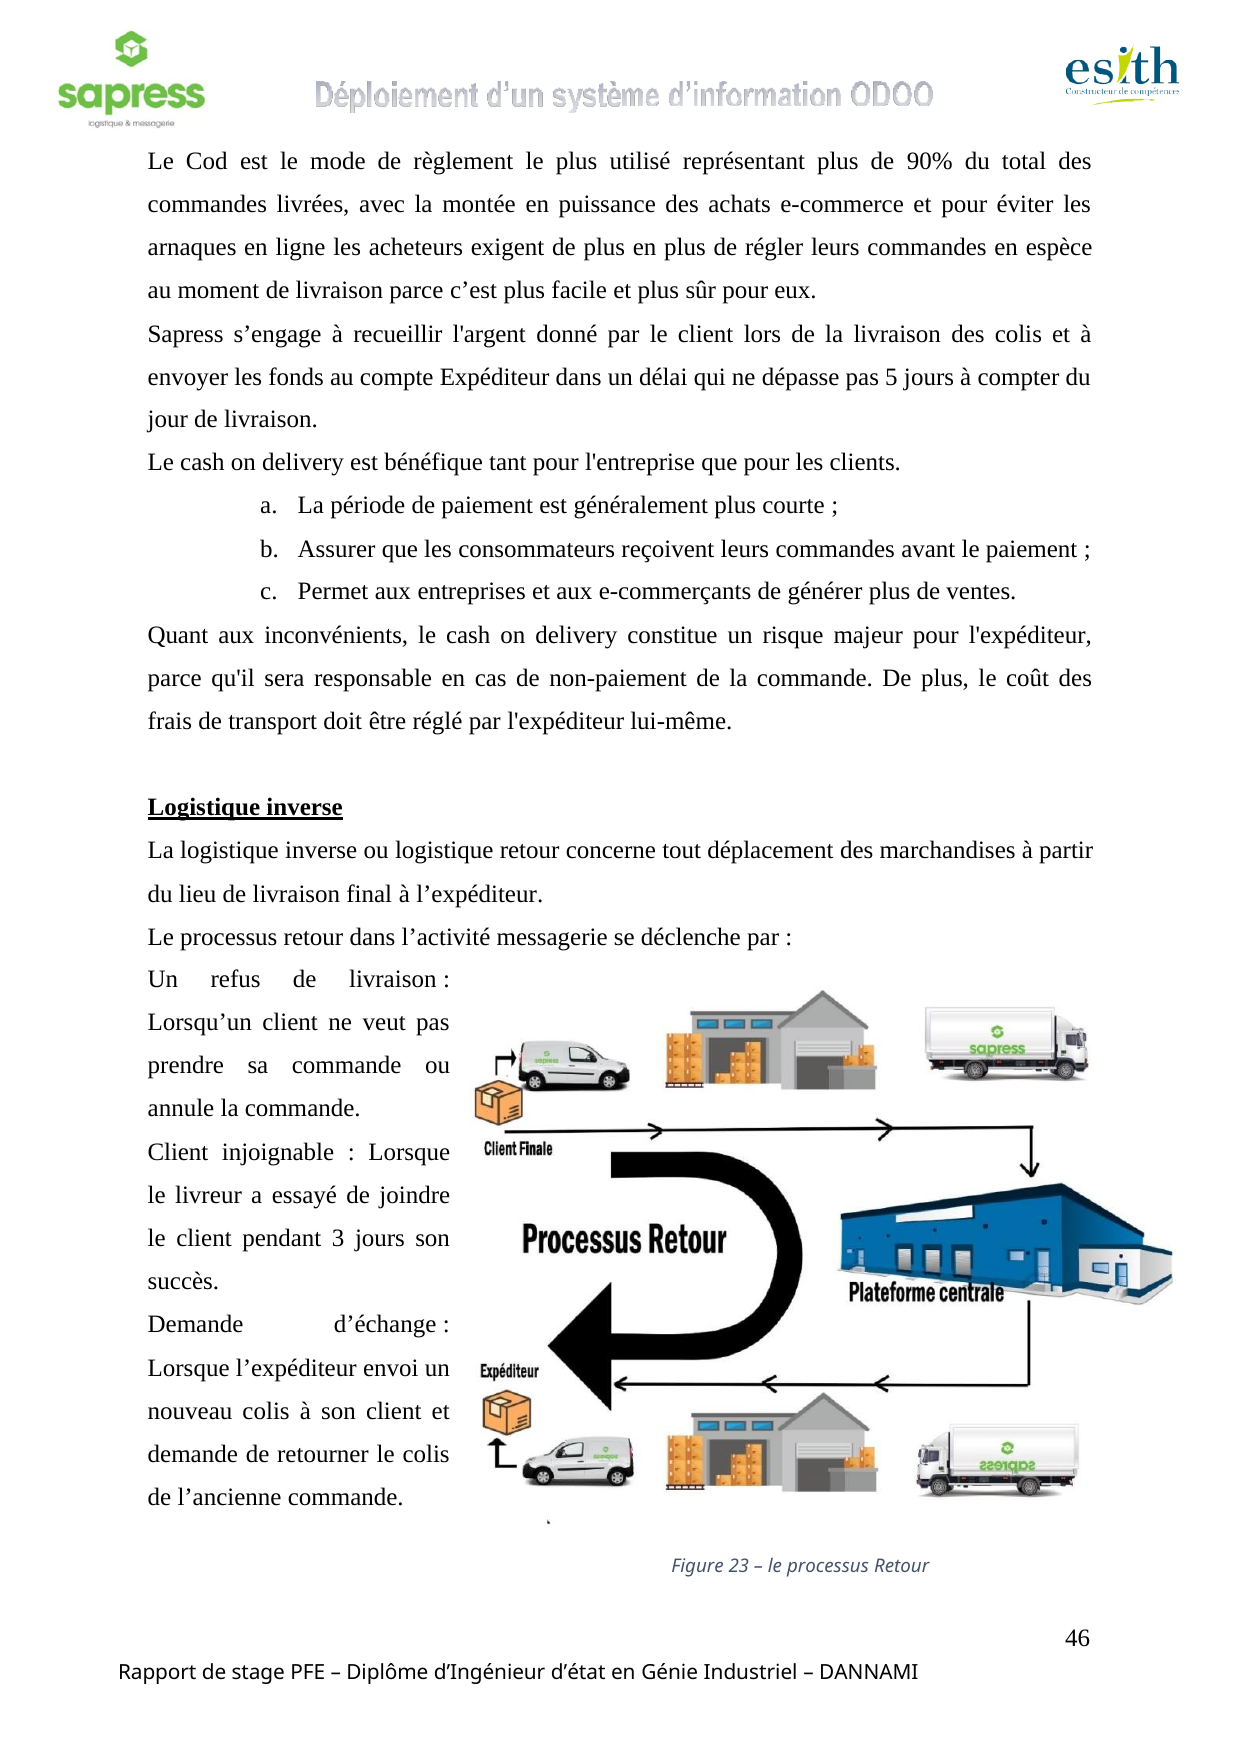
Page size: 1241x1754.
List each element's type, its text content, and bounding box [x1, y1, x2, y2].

picture [468, 1338, 1173, 1525]
picture [56, 29, 209, 129]
text Le cash on delivery est bénéfique tant pour l'entreprise que pour les clients. [147, 447, 1217, 476]
text Sapress s’engage à recueillir l'argent donné par le client lors de la livraison des colis et à envoyer les fonds au compte Expéditeur dans un délai qui ne dépasse pas 5 jours à compter du jour de livraison. [147, 319, 1092, 433]
picture [468, 987, 1173, 1309]
text Le Cod est le mode de règlement le plus utilisé représentant plus de 90% du total des commandes livrées, avec la montée en puissance des achats e-commerce et pour éviter les arnaques en ligne les acheteurs exigent de plus en plus de régler leurs commandes en espèce au moment de livraison parce c’est plus facile et plus sûr pour eux. [147, 146, 1092, 304]
list Assurer que les consommateurs reçoivent leurs commandes avant le paiement ; [260, 534, 1217, 562]
list La période de paiement est généralement plus courte ; [260, 491, 1217, 519]
text Figure 23 – le processus Retour [671, 1552, 1217, 1578]
text Client injoignable : Lorsque le livreur a essayé de joindre le client pendant 3 jours son succès. [147, 1137, 450, 1295]
text Lorsque l’expéditeur envoi un nouveau colis à son client et demande de retourner le colis de l’ancienne commande. [147, 1353, 450, 1511]
subtitle Logistique inverse [147, 792, 1217, 821]
text La logistique inverse ou logistique retour concerne tout déplacement des marchandises à partir du lieu de livraison final à l’expéditeur. [147, 836, 1095, 907]
text Quant aux inconvénients, le cash on delivery constitue un risque majeur pour l'expéditeur, parce qu'il sera responsable en cas de non-paiement de la commande. De plus, le coût des frais de transport doit être réglé par l'expéditeur lui-même. [147, 620, 1093, 735]
text Lorsqu’un client ne veut pas prendre sa commande ou annule la commande. [147, 1007, 450, 1122]
picture [316, 80, 621, 113]
list Permet aux entreprises et aux e-commerçants de générer plus de ventes. [260, 576, 1217, 605]
text Demande d’échange : [147, 1309, 1217, 1338]
picture [1065, 40, 1180, 106]
text Le processus retour dans l’activité messagerie se déclenche par : Un refus de livraison : [147, 922, 792, 993]
picture [622, 80, 933, 106]
